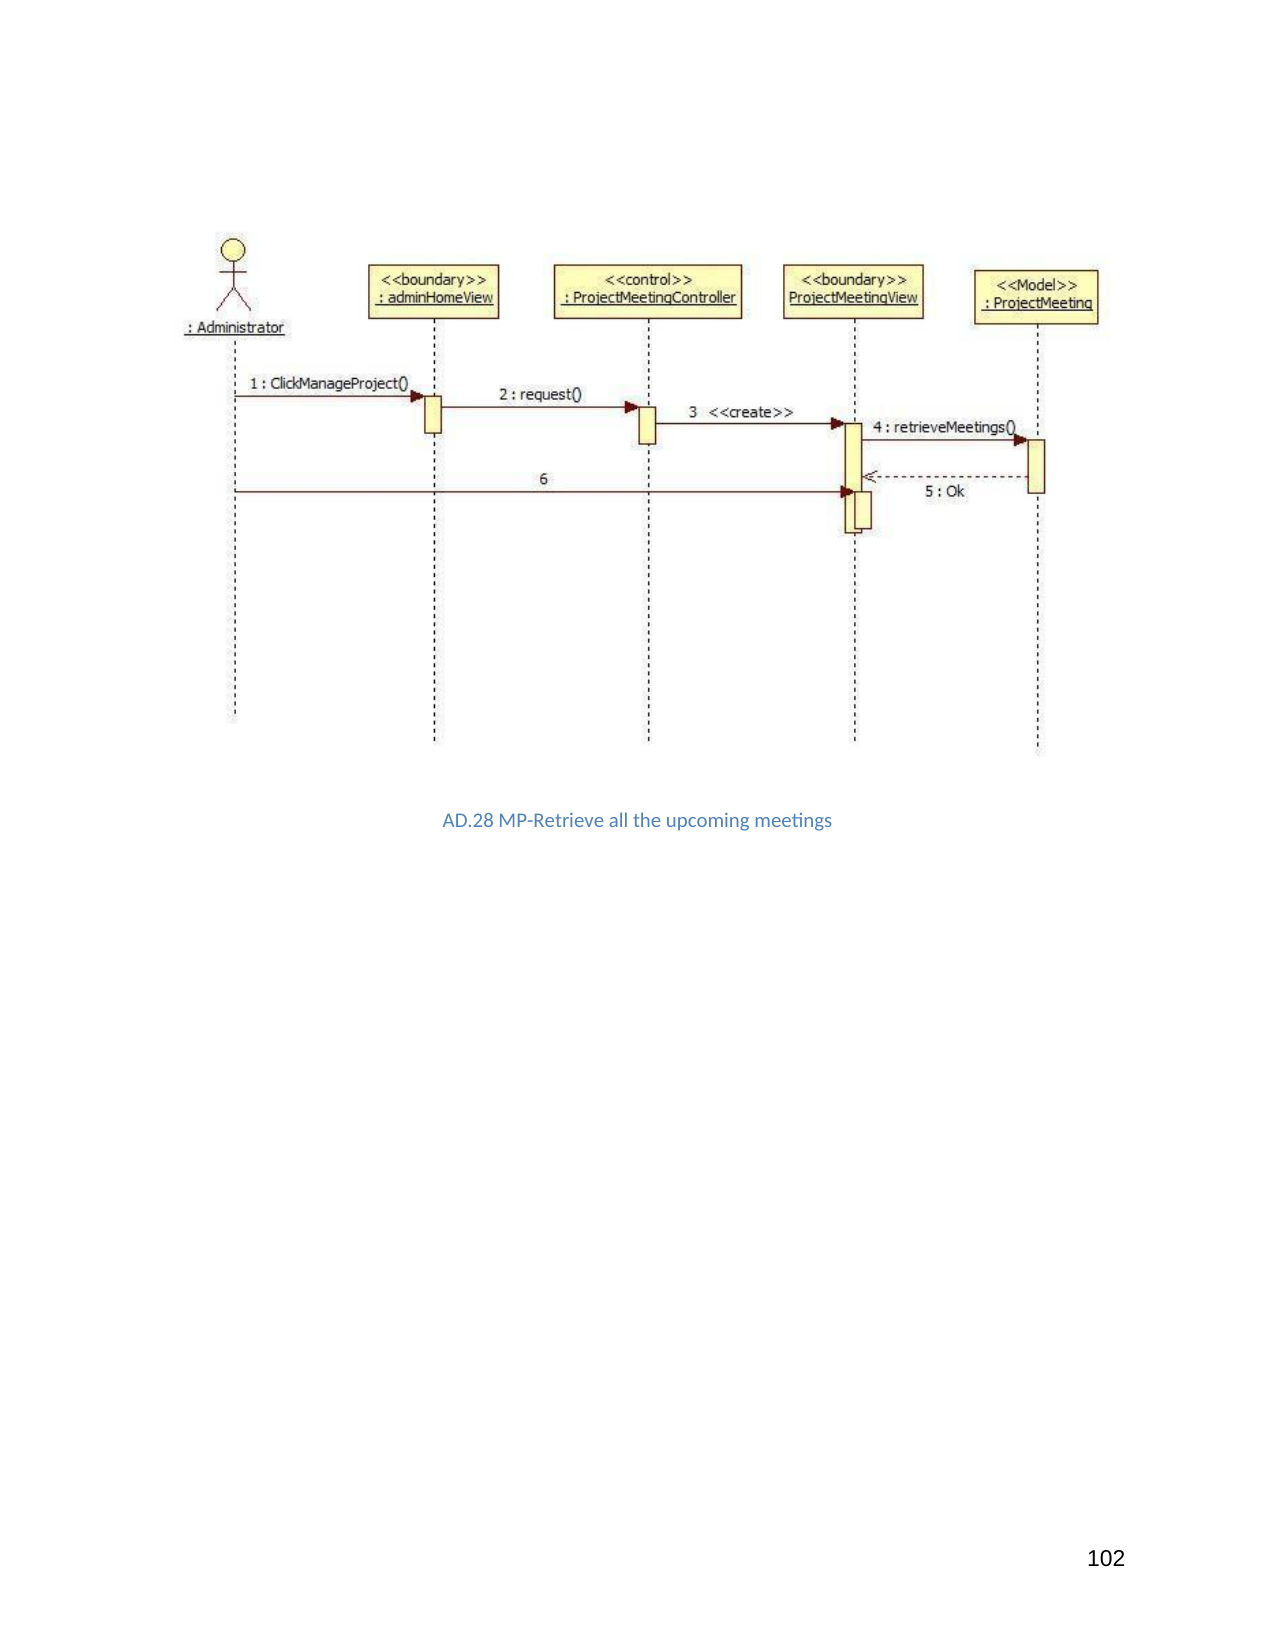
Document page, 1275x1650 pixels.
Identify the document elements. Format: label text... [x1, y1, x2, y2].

text AD.28 MP-Retrieve all the upcoming meetings [150, 807, 1125, 833]
picture [150, 210, 1125, 774]
